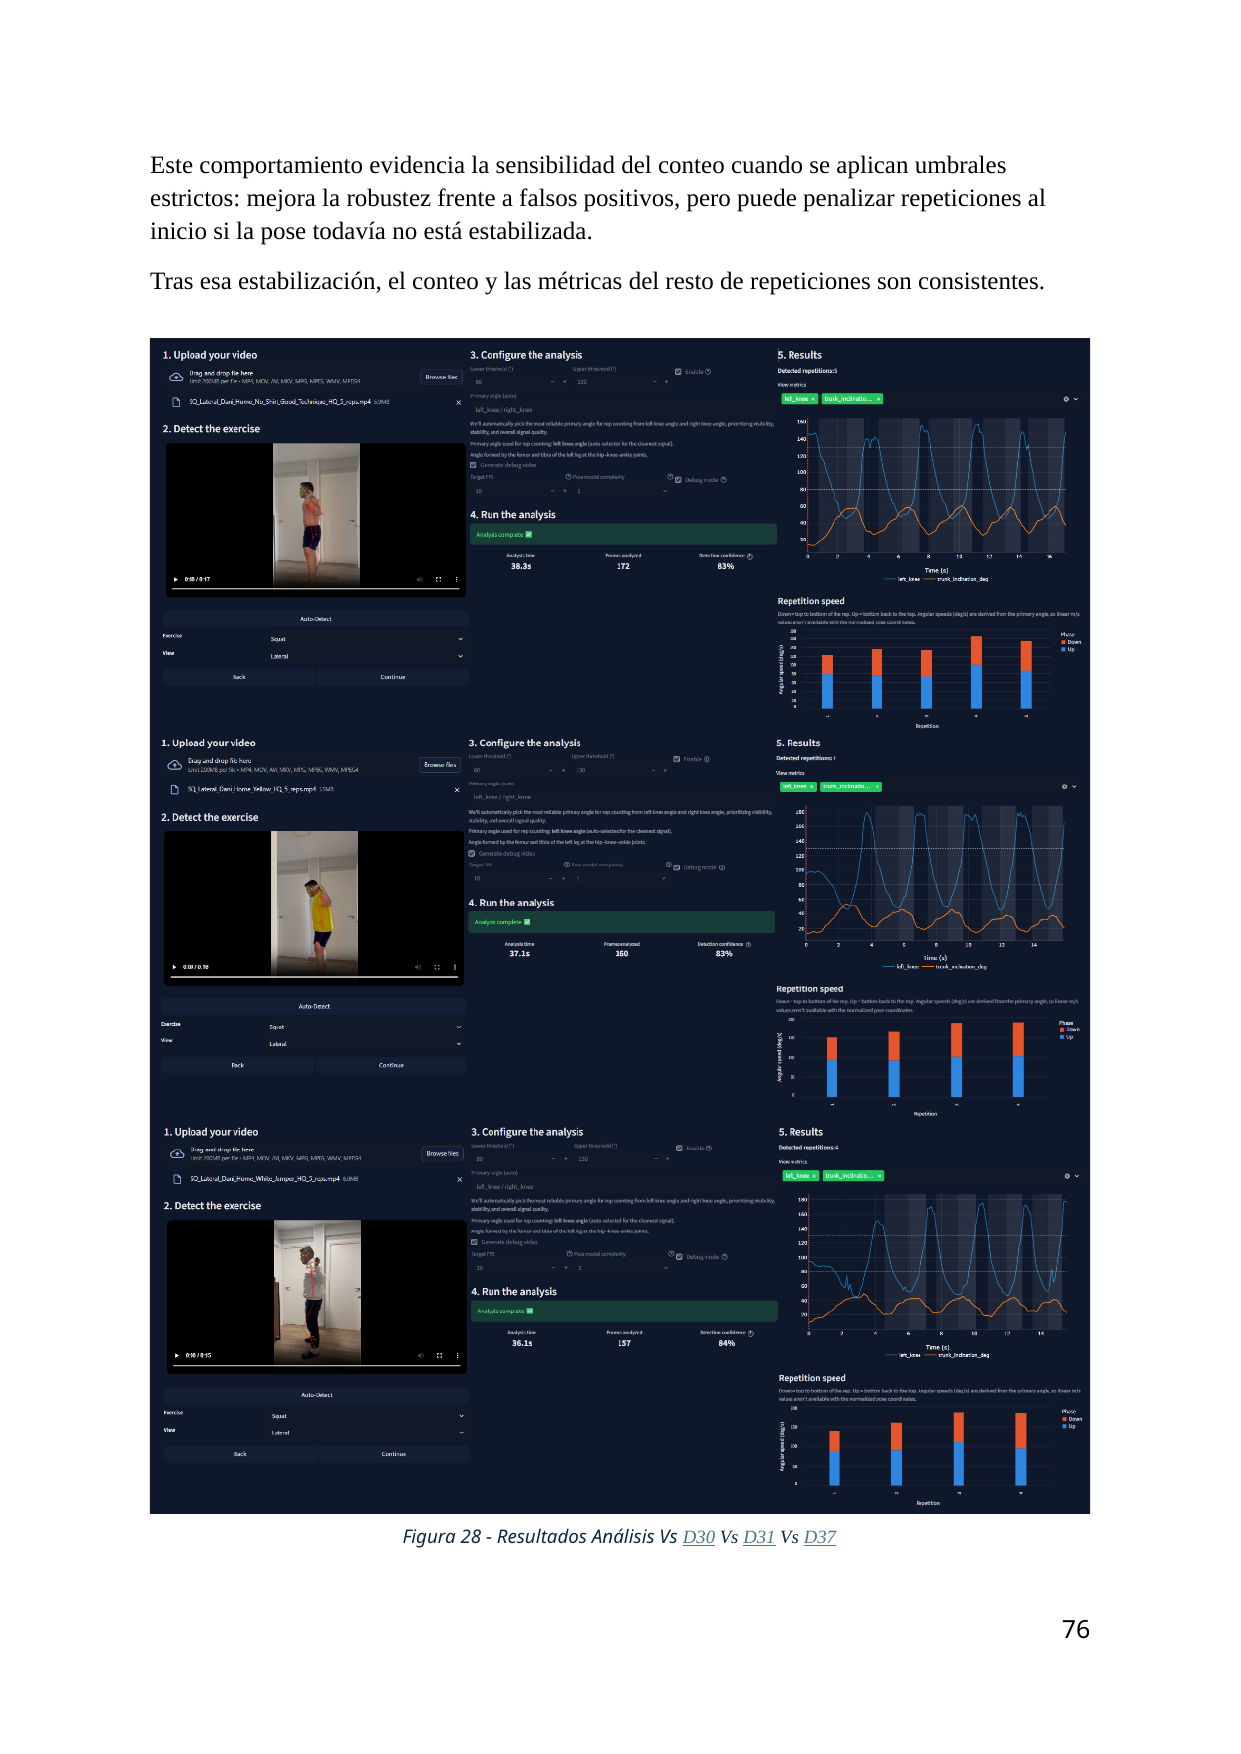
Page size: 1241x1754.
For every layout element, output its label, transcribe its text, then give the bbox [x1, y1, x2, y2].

picture [149, 338, 1091, 1514]
text Este comportamiento evidencia la sensibilidad del conteo cuando se aplican umbrales estrictos: mejora la robustez frente a falsos positivos, pero puede penalizar repeticiones al inicio si la pose todavía no está estabilizada. [150, 150, 1090, 245]
text Tras esa estabilización, el conteo y las métricas del resto de repeticiones son consistentes. [150, 266, 1090, 294]
